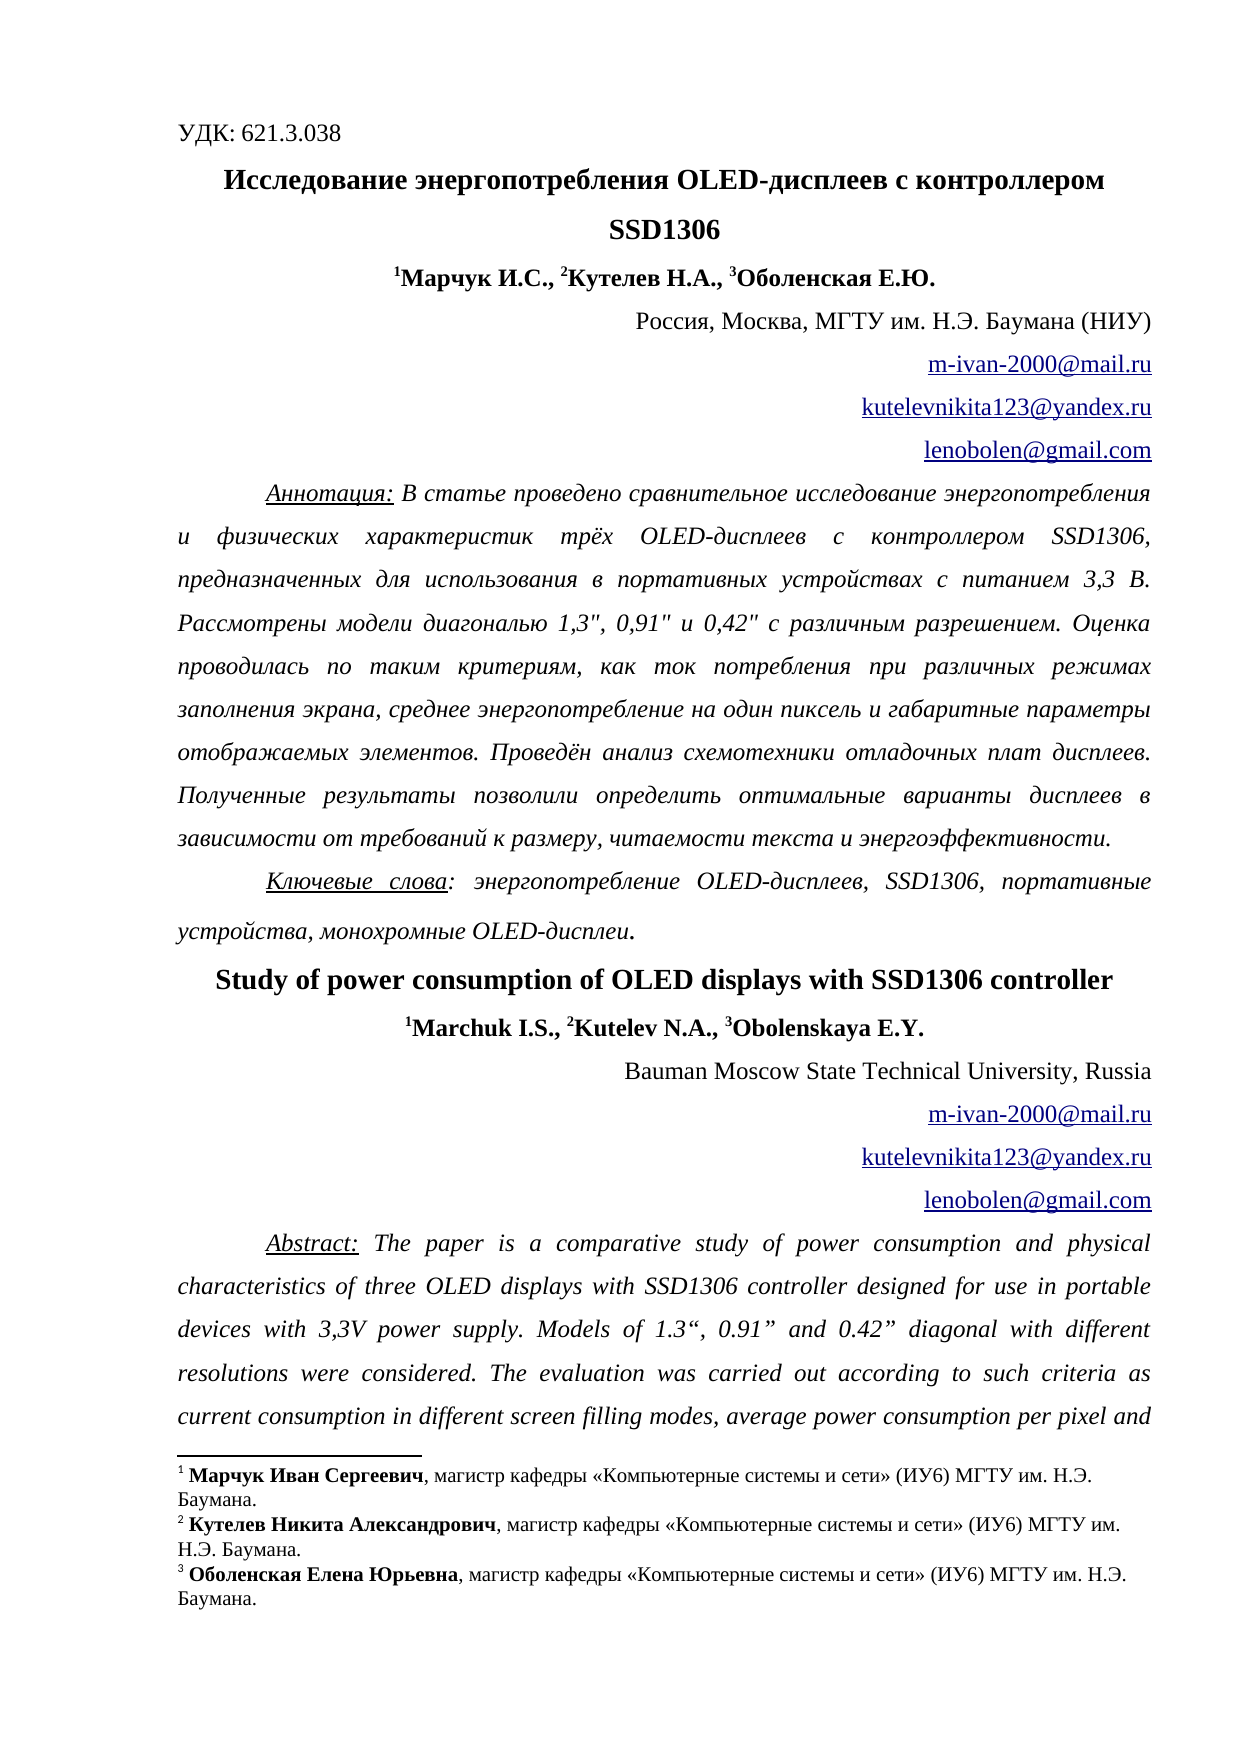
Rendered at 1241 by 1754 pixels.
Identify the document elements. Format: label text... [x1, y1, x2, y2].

subtitle Исследование энергопотребления OLED-дисплеев с контроллером SSD1306 [177, 162, 1152, 246]
text 1Marchuk I.S., 2Kutelev N.A., 3Obolenskaya E.Y. [177, 1013, 1152, 1041]
text Марчук И.С., Кутелев Н.А., Оболенская Е.Ю. [177, 263, 1152, 291]
text m-ivan-2000@mail.ru [177, 1099, 1152, 1128]
text УДК: 621.3.038 [177, 118, 1152, 147]
text Ключевые слова: энергопотребление OLED-дисплеев, SSD1306, портативные устройства, монохромные OLED-дисплеи. [177, 866, 1152, 946]
text m-ivan-2000@mail.ru [177, 349, 1152, 378]
text lenobolen@gmail.com [177, 1185, 1152, 1214]
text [177, 1228, 1152, 1429]
text Bauman Moscow State Technical University, Russia [177, 1056, 1152, 1084]
text kutelevnikita123@yandex.ru [177, 392, 1152, 421]
text Аннотация: В статье проведено сравнительное исследование энергопотребления и физических характеристик трёх OLED-дисплеев с контроллером SSD1306, предназначенных для использования в портативных устройствах с питанием 3,3 В. Рассмотрены модели диагональю 1,3", 0,91" и 0,42" с различным разрешением. Оценка проводилась по таким критериям, как ток потребления при различных режимах заполнения экрана, среднее энергопотребление на один пиксель и габаритные параметры отображаемых элементов. Проведён анализ схемотехники отладочных плат дисплеев. Полученные результаты позволили определить оптимальные варианты дисплеев в зависимости от требований к размеру, читаемости текста и энергоэффективности. [177, 478, 1152, 852]
text kutelevnikita123@yandex.ru [177, 1142, 1152, 1171]
text Россия, Москва, МГТУ им. Н.Э. Баумана (НИУ) [177, 306, 1152, 334]
text lenobolen@gmail.com [177, 435, 1152, 464]
subtitle Study of power consumption of OLED displays with SSD1306 controller [177, 962, 1152, 996]
